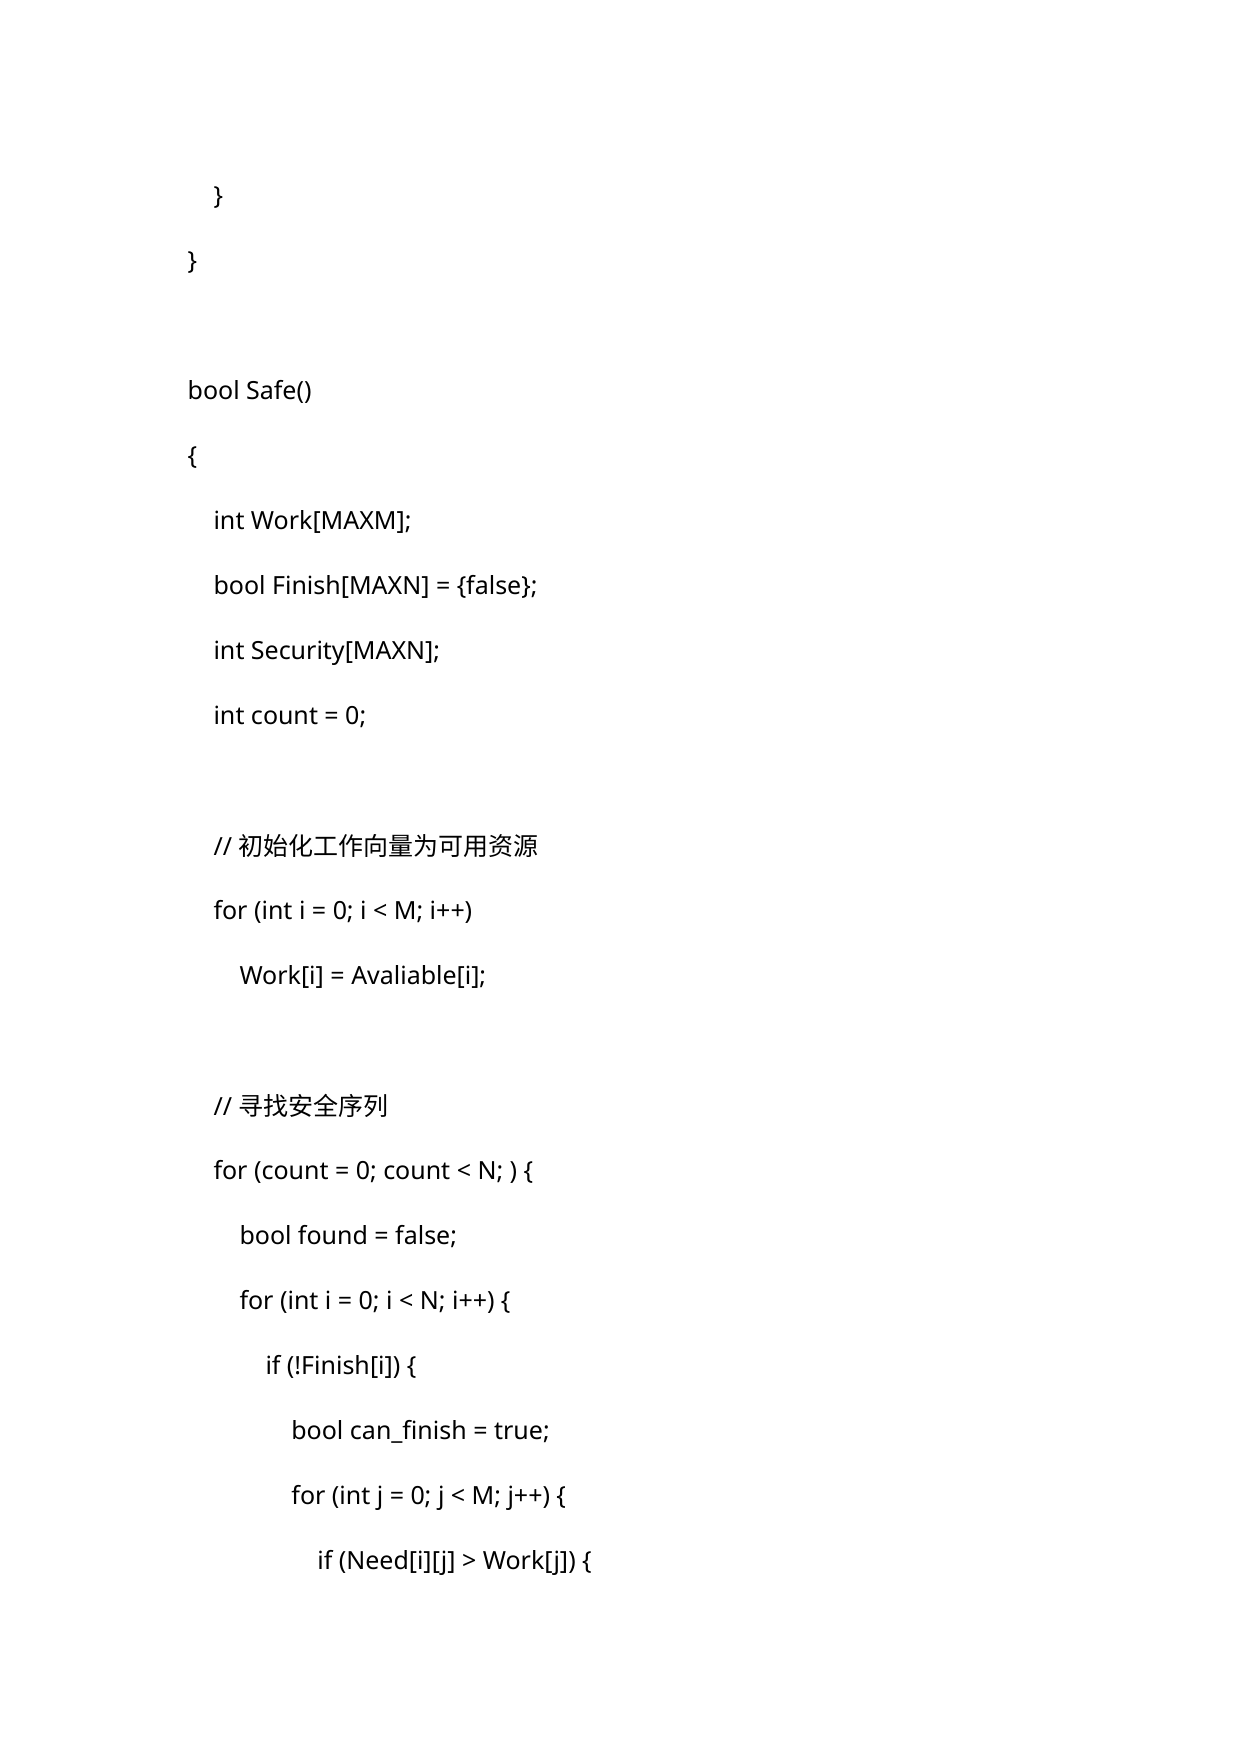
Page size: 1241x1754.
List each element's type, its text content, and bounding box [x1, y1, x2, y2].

text int count = 0; [187, 682, 1053, 747]
text for (int i = 0; i < N; i++) { [187, 1267, 1053, 1332]
text bool Safe() [187, 357, 1053, 422]
text // 寻找安全序列 [187, 1072, 1053, 1137]
text int Security[MAXN]; [187, 617, 1053, 682]
text } [187, 162, 1053, 227]
text int Work[MAXM]; [187, 487, 1053, 552]
text bool Finish[MAXN] = {false}; [187, 552, 1053, 617]
text bool found = false; [187, 1202, 1053, 1267]
text { [187, 422, 1053, 487]
text bool can_finish = true; [187, 1397, 1053, 1462]
text for (int j = 0; j < M; j++) { [187, 1462, 1053, 1527]
text } [187, 227, 1053, 292]
text for (count = 0; count < N; ) { [187, 1137, 1053, 1202]
text Work[i] = Avaliable[i]; [187, 942, 1053, 1007]
text if (!Finish[i]) { [187, 1332, 1053, 1397]
text if (Need[i][j] > Work[j]) { [187, 1527, 1053, 1592]
text // 初始化工作向量为可用资源 [187, 812, 1053, 877]
text for (int i = 0; i < M; i++) [187, 877, 1053, 942]
